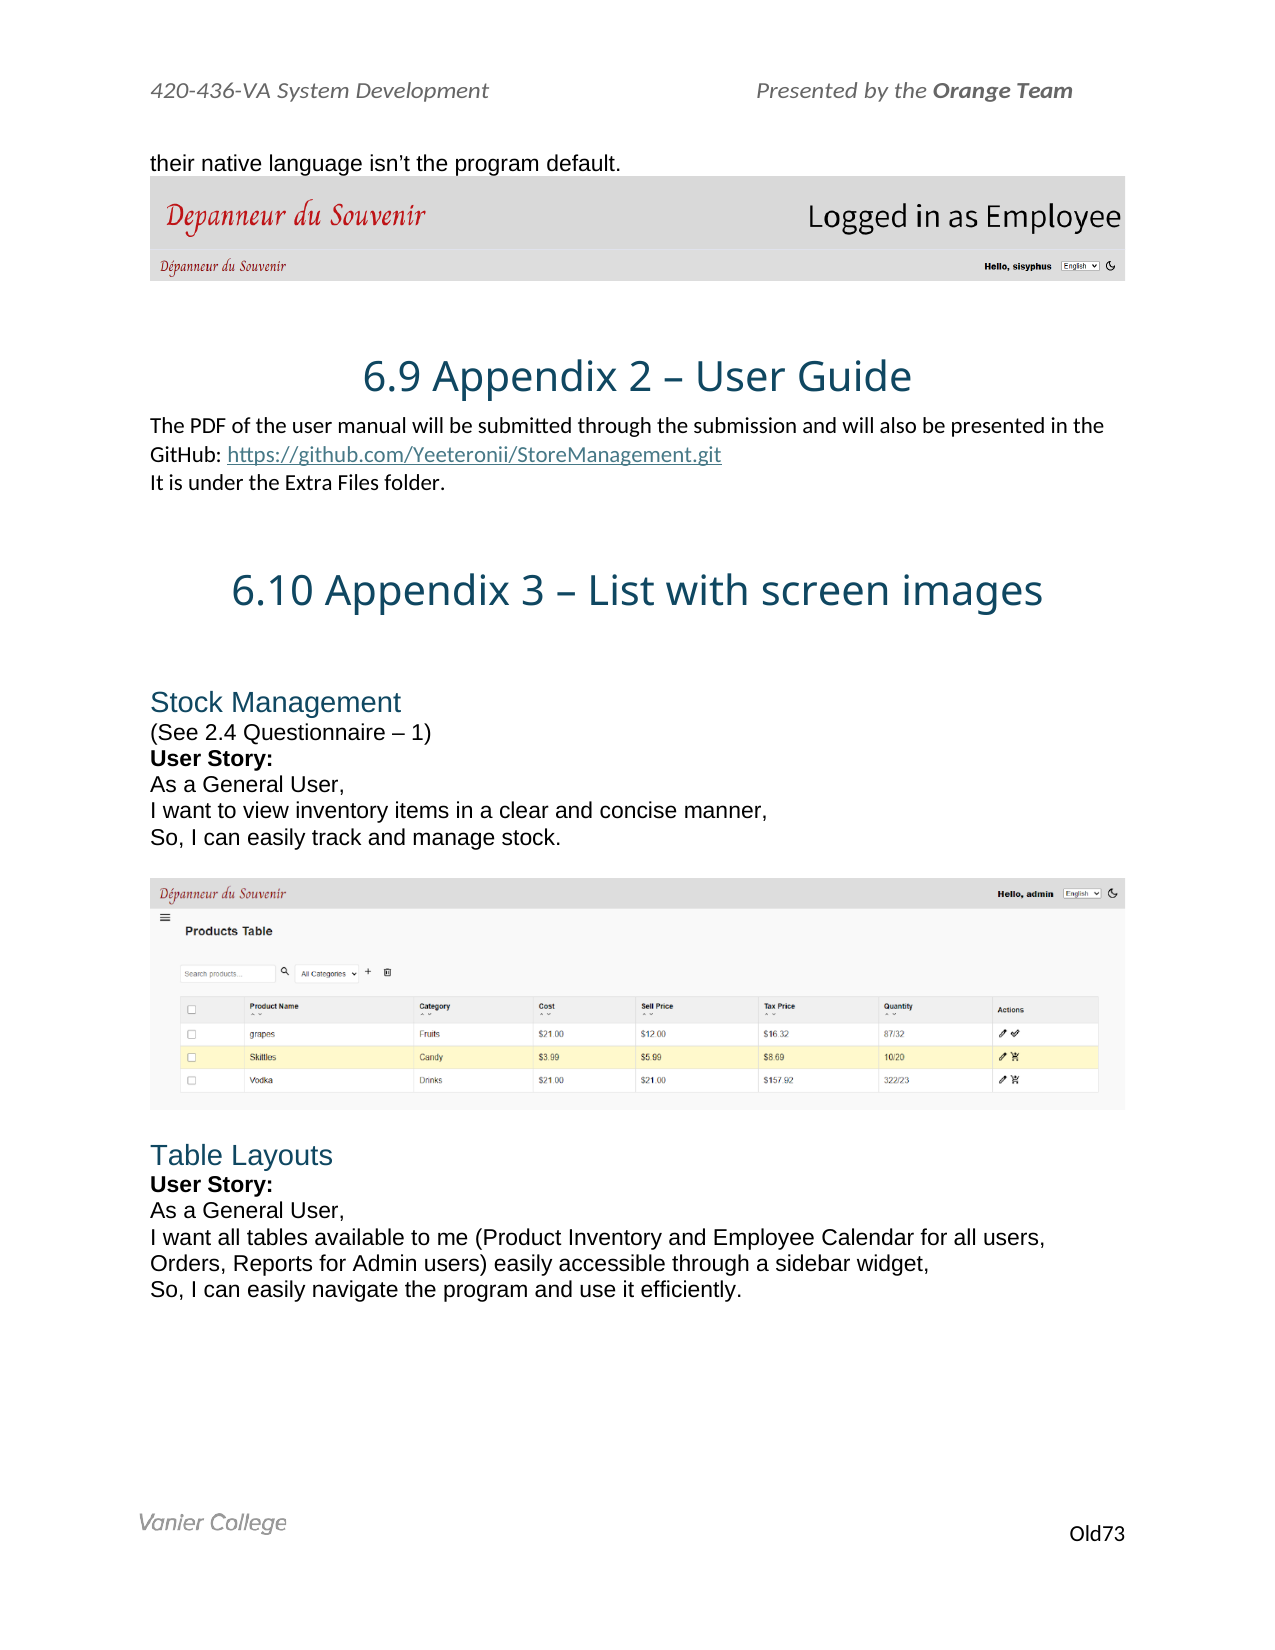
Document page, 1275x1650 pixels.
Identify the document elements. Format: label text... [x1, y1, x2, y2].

text So, I can easily track and manage stock. [150, 824, 1125, 850]
picture [139, 1513, 287, 1535]
text User Story: [150, 745, 1125, 771]
text So, I can easily navigate the program and use it efficiently. [150, 1276, 1125, 1303]
text User Story: [150, 1171, 1125, 1197]
text I want all tables available to me (Product Inventory and Employee Calendar for all users, Orders, Reports for Admin users) easily accessible through a sidebar widget, [150, 1224, 1125, 1276]
picture [150, 176, 1125, 281]
picture [150, 878, 1125, 1110]
text (See 2.4 Questionnaire – 1) [150, 718, 1125, 745]
text I want to view inventory items in a clear and concise manner, [150, 797, 1125, 824]
subtitle 6.10 Appendix 3 – List with screen images [150, 561, 1125, 618]
text As a General User, [150, 1197, 1125, 1224]
subtitle 6.9 Appendix 2 – User Guide [150, 347, 1125, 403]
text It is under the Extra Files folder. [150, 468, 1125, 496]
text Table Layouts [150, 1137, 1125, 1171]
text Stock Management [150, 685, 1125, 718]
text As a General User, [150, 771, 1125, 797]
text The PDF of the user manual will be submitted through the submission and will also be presented in the GitHub: https://github.com/Yeeteronii/StoreManagement.git [150, 412, 1125, 468]
